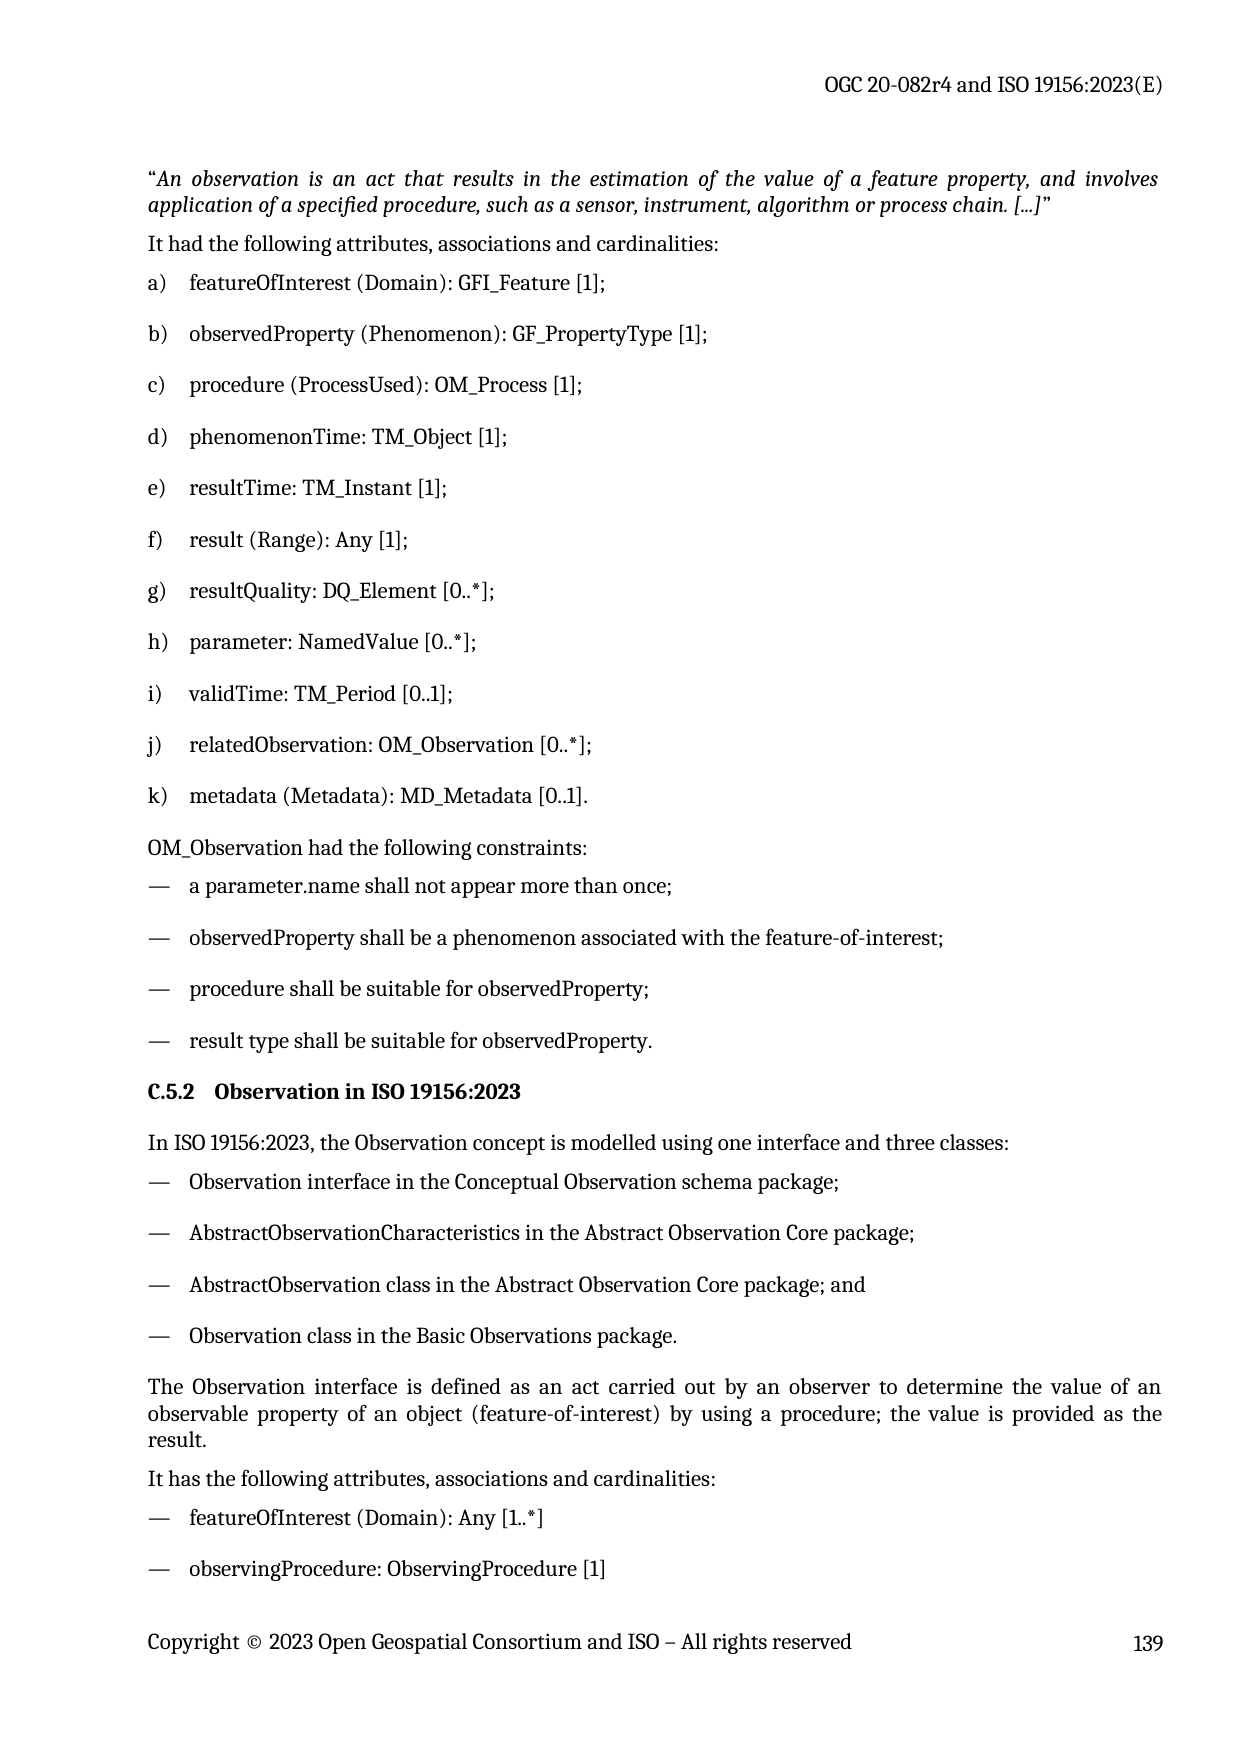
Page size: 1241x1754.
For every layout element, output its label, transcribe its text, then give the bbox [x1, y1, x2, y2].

list — result type shall be suitable for observedProperty. [148, 1027, 1163, 1054]
text OM_Observation had the following constraints: [148, 834, 1163, 861]
list — observingProcedure: ObservingProcedure [1] [148, 1556, 1163, 1582]
list d) phenomenonTime: TM_Object [1]; [148, 424, 1163, 450]
list a) featureOfInterest (Domain): GFI_Feature [1]; [148, 269, 1163, 296]
list — AbstractObservationCharacteristics in the Abstract Observation Core package; [148, 1220, 1163, 1246]
list i) validTime: TM_Period [0..1]; [148, 680, 1163, 707]
list — featureOfInterest (Domain): Any [1..*] [148, 1504, 1163, 1531]
text It had the following attributes, associations and cardinalities: [148, 231, 1163, 257]
list f) result (Range): Any [1]; [148, 526, 1163, 553]
list — procedure shall be suitable for observedProperty; [148, 976, 1163, 1002]
list h) parameter: NamedValue [0..*]; [148, 629, 1163, 655]
text “An observation is an act that results in the estimation of the value of a feature property, and involves application of a specified procedure, such as a sensor, instrument, algorithm or process chain. [...]” [148, 166, 1163, 218]
list b) observedProperty (Phenomenon): GF_PropertyType [1]; [148, 321, 1163, 347]
list — Observation interface in the Conceptual Observation schema package; [148, 1169, 1163, 1195]
text The Observation interface is defined as an act carried out by an observer to determine the value of an observable property of an object (feature-of-interest) by using a procedure; the value is provided as the result. [148, 1374, 1163, 1453]
text Observation in ISO 19156:2023 [148, 1079, 1163, 1105]
list c) procedure (ProcessUsed): OM_Process [1]; [148, 372, 1163, 399]
list — Observation class in the Basic Observations package. [148, 1323, 1163, 1349]
text It has the following attributes, associations and cardinalities: [148, 1466, 1163, 1492]
list e) resultTime: TM_Instant [1]; [148, 475, 1163, 501]
list j) relatedObservation: OM_Observation [0..*]; [148, 732, 1163, 758]
list g) resultQuality: DQ_Element [0..*]; [148, 578, 1163, 604]
list — a parameter.name shall not appear more than once; [148, 873, 1163, 900]
list k) metadata (Metadata): MD_Metadata [0..1]. [148, 783, 1163, 809]
list — observedProperty shall be a phenomenon associated with the feature-of-interest; [148, 925, 1163, 951]
list — AbstractObservation class in the Abstract Observation Core package; and [148, 1271, 1163, 1298]
text In ISO 19156:2023, the Observation concept is modelled using one interface and three classes: [148, 1130, 1163, 1156]
